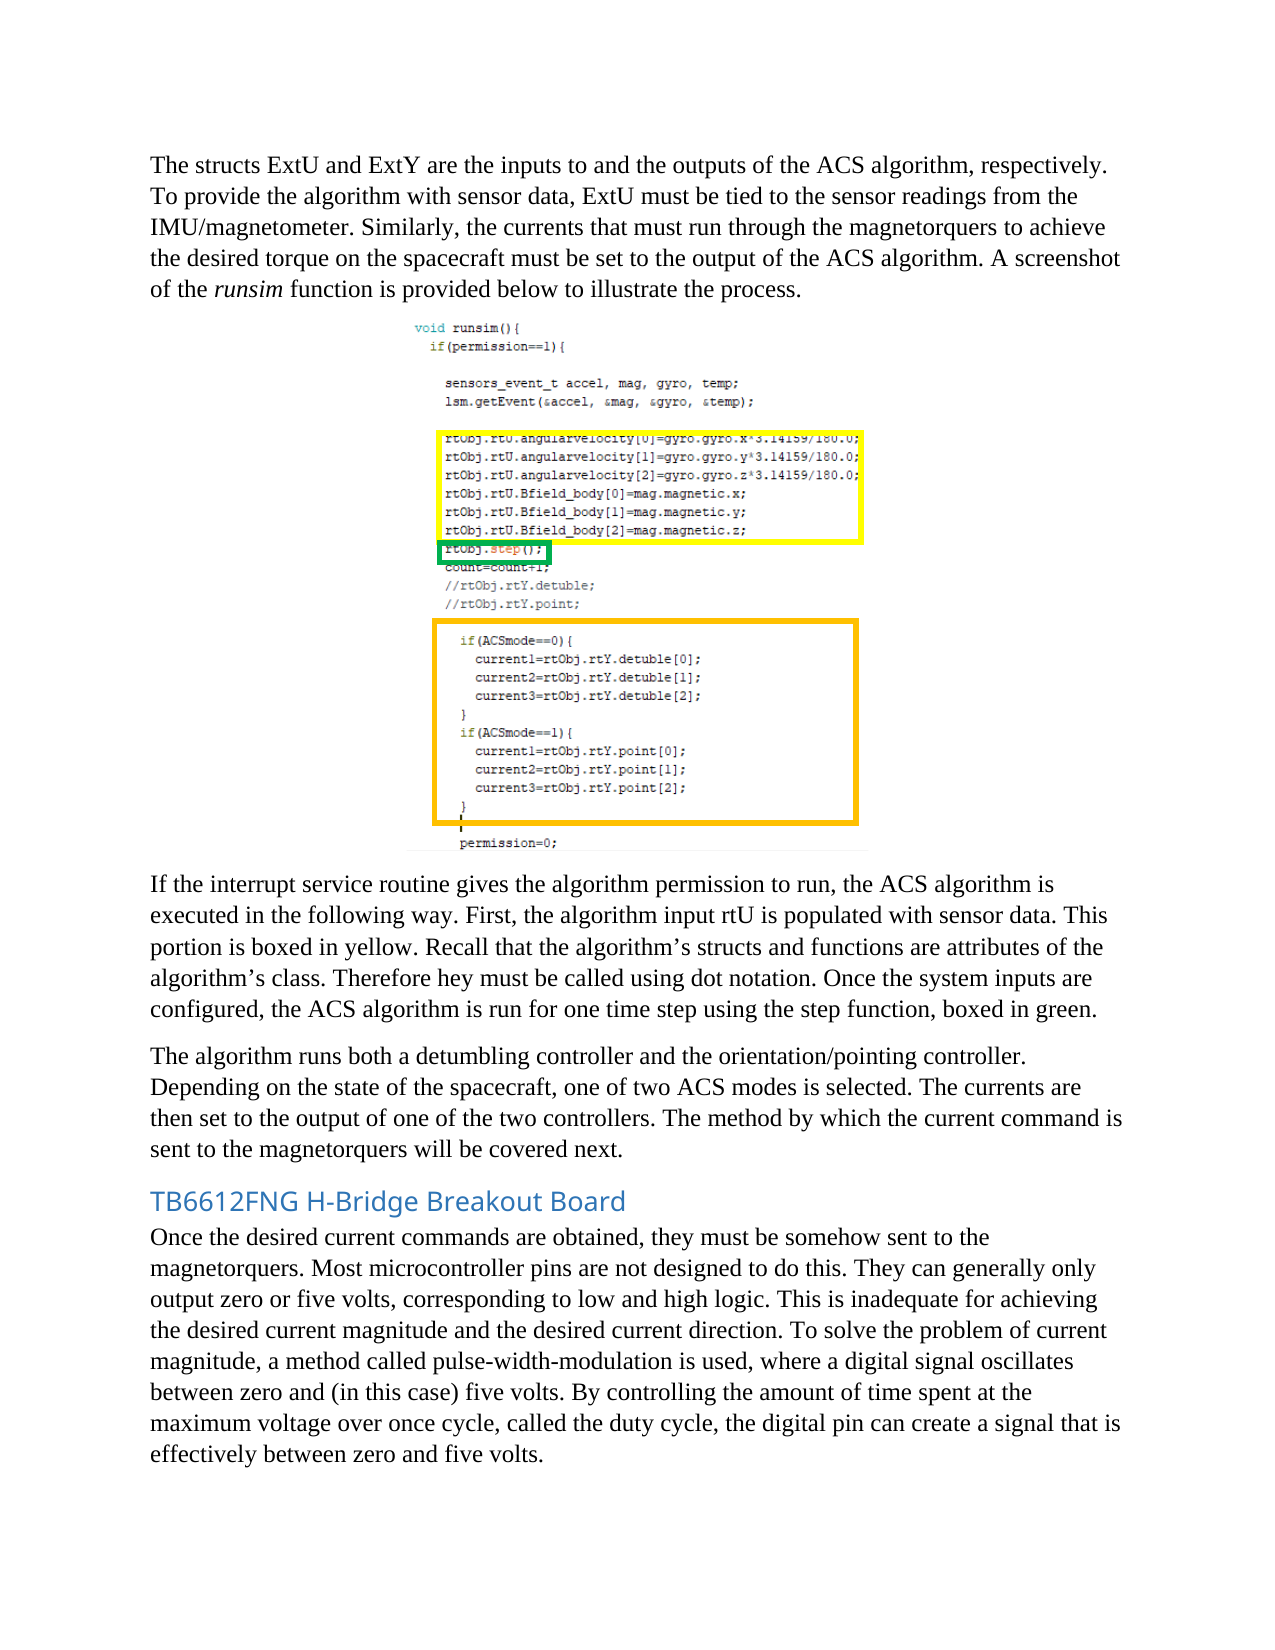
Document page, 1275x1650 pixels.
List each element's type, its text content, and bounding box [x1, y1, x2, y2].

text If the interrupt service routine gives the algorithm permission to run, the ACS algorithm is executed in the following way. First, the algorithm input rtU is populated with sensor data. This portion is boxed in yellow. Recall that the algorithm’s structs and functions are attributes of the algorithm’s class. Therefore hey must be called using dot notation. Once the system inputs are configured, the ACS algorithm is run for one time step using the step function, boxed in green. [150, 869, 1125, 1022]
text The structs ExtU and ExtY are the inputs to and the outputs of the ACS algorithm, respectively. To provide the algorithm with sensor data, ExtU must be tied to the sensor readings from the IMU/magnetometer. Similarly, the currents that must run through the magnetorquers to achieve the desired torque on the spacecraft must be set to the output of the ACS algorithm. A screenshot of the runsim function is provided below to illustrate the process. [150, 150, 1125, 303]
text The algorithm runs both a detumbling controller and the orientation/pointing controller. Depending on the state of the spacecraft, one of two ACS modes is selected. The currents are then set to the output of one of the two controllers. The method by which the current command is sent to the magnetorquers will be covered next. [150, 1041, 1125, 1163]
text Once the desired current commands are obtained, they must be somehow sent to the magnetorquers. Most microcontroller pins are not designed to do this. They can generally only output zero or five volts, corresponding to low and high logic. This is inadequate for achieving the desired current magnitude and the desired current direction. To solve the problem of current magnitude, a method called pulse-width-modulation is used, where a digital signal oscillates between zero and (in this case) five volts. By controlling the amount of time spent at the maximum voltage over once cycle, called the duty cycle, the digital pin can create a signal that is effectively between zero and five volts. [150, 1222, 1125, 1468]
subtitle TB6612FNG H-Bridge Breakout Board [150, 1182, 1125, 1219]
picture [406, 321, 869, 851]
